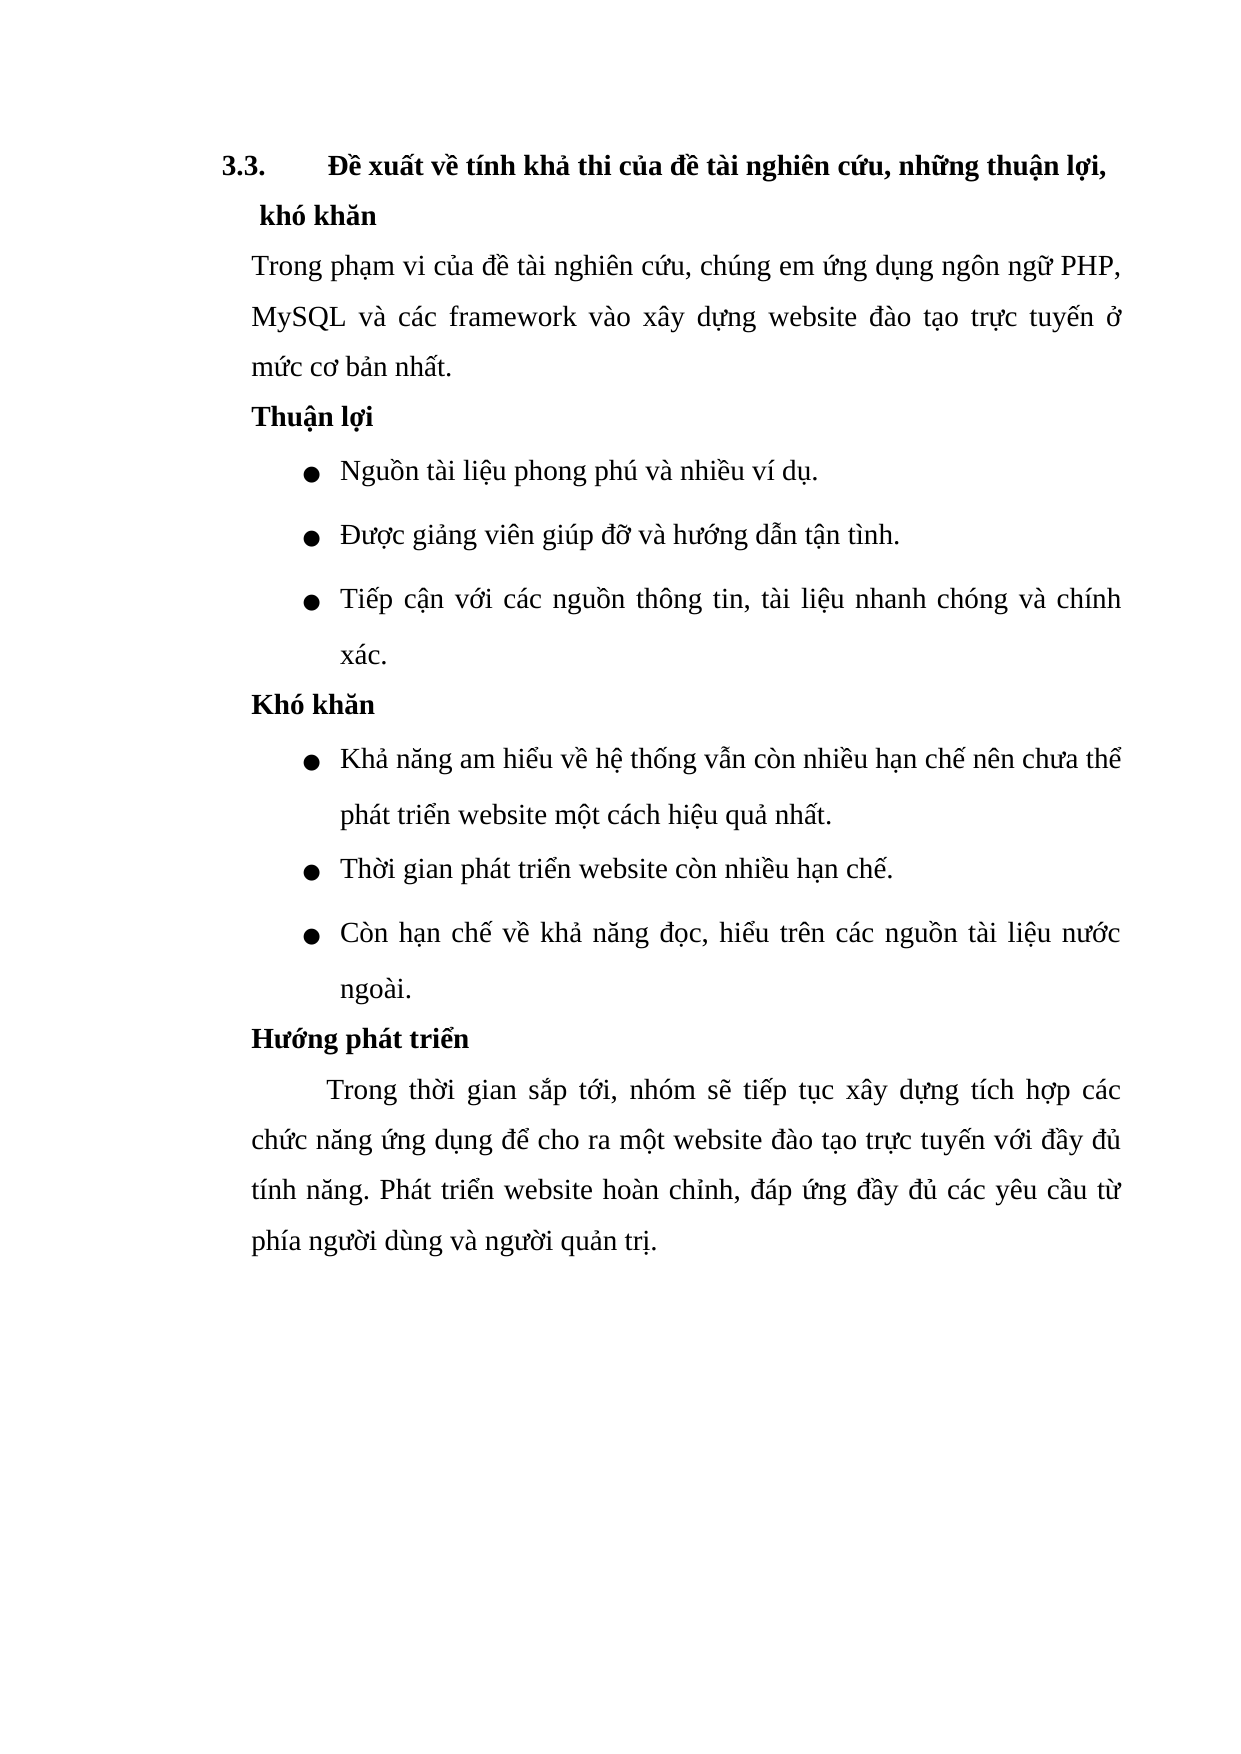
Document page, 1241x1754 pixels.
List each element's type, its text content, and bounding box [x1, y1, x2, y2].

list Thời gian phát triển website còn nhiều hạn chế. [302, 848, 1122, 890]
list Khả năng am hiểu về hệ thống vẫn còn nhiều hạn chế nên chưa thể phát triển website một cách hiệu quả nhất. [302, 738, 1122, 831]
text Thuận lợi [251, 399, 1122, 433]
list Còn hạn chế về khả năng đọc, hiểu trên các nguồn tài liệu nước ngoài. [302, 912, 1122, 1005]
list Nguồn tài liệu phong phú và nhiều ví dụ. [302, 449, 1122, 492]
text Khó khăn [251, 687, 1122, 721]
text Trong phạm vi của đề tài nghiên cứu, chúng em ứng dụng ngôn ngữ PHP, MySQL và các framework vào xây dựng website đào tạo trực tuyến ở mức cơ bản nhất. [251, 248, 1122, 382]
text Trong thời gian sắp tới, nhóm sẽ tiếp tục xây dựng tích hợp các chức năng ứng dụng để cho ra một website đào tạo trực tuyến với đầy đủ tính năng. Phát triển website hoàn chỉnh, đáp ứng đầy đủ các yêu cầu từ phía người dùng và người quản trị. [251, 1072, 1122, 1256]
text Hướng phát triển [251, 1021, 1122, 1055]
subtitle Đề xuất về tính khả thi của đề tài nghiên cứu, những thuận lợi, khó khăn [222, 148, 1122, 232]
list Tiếp cận với các nguồn thông tin, tài liệu nhanh chóng và chính xác. [302, 578, 1122, 671]
list Được giảng viên giúp đỡ và hướng dẫn tận tình. [302, 514, 1122, 556]
